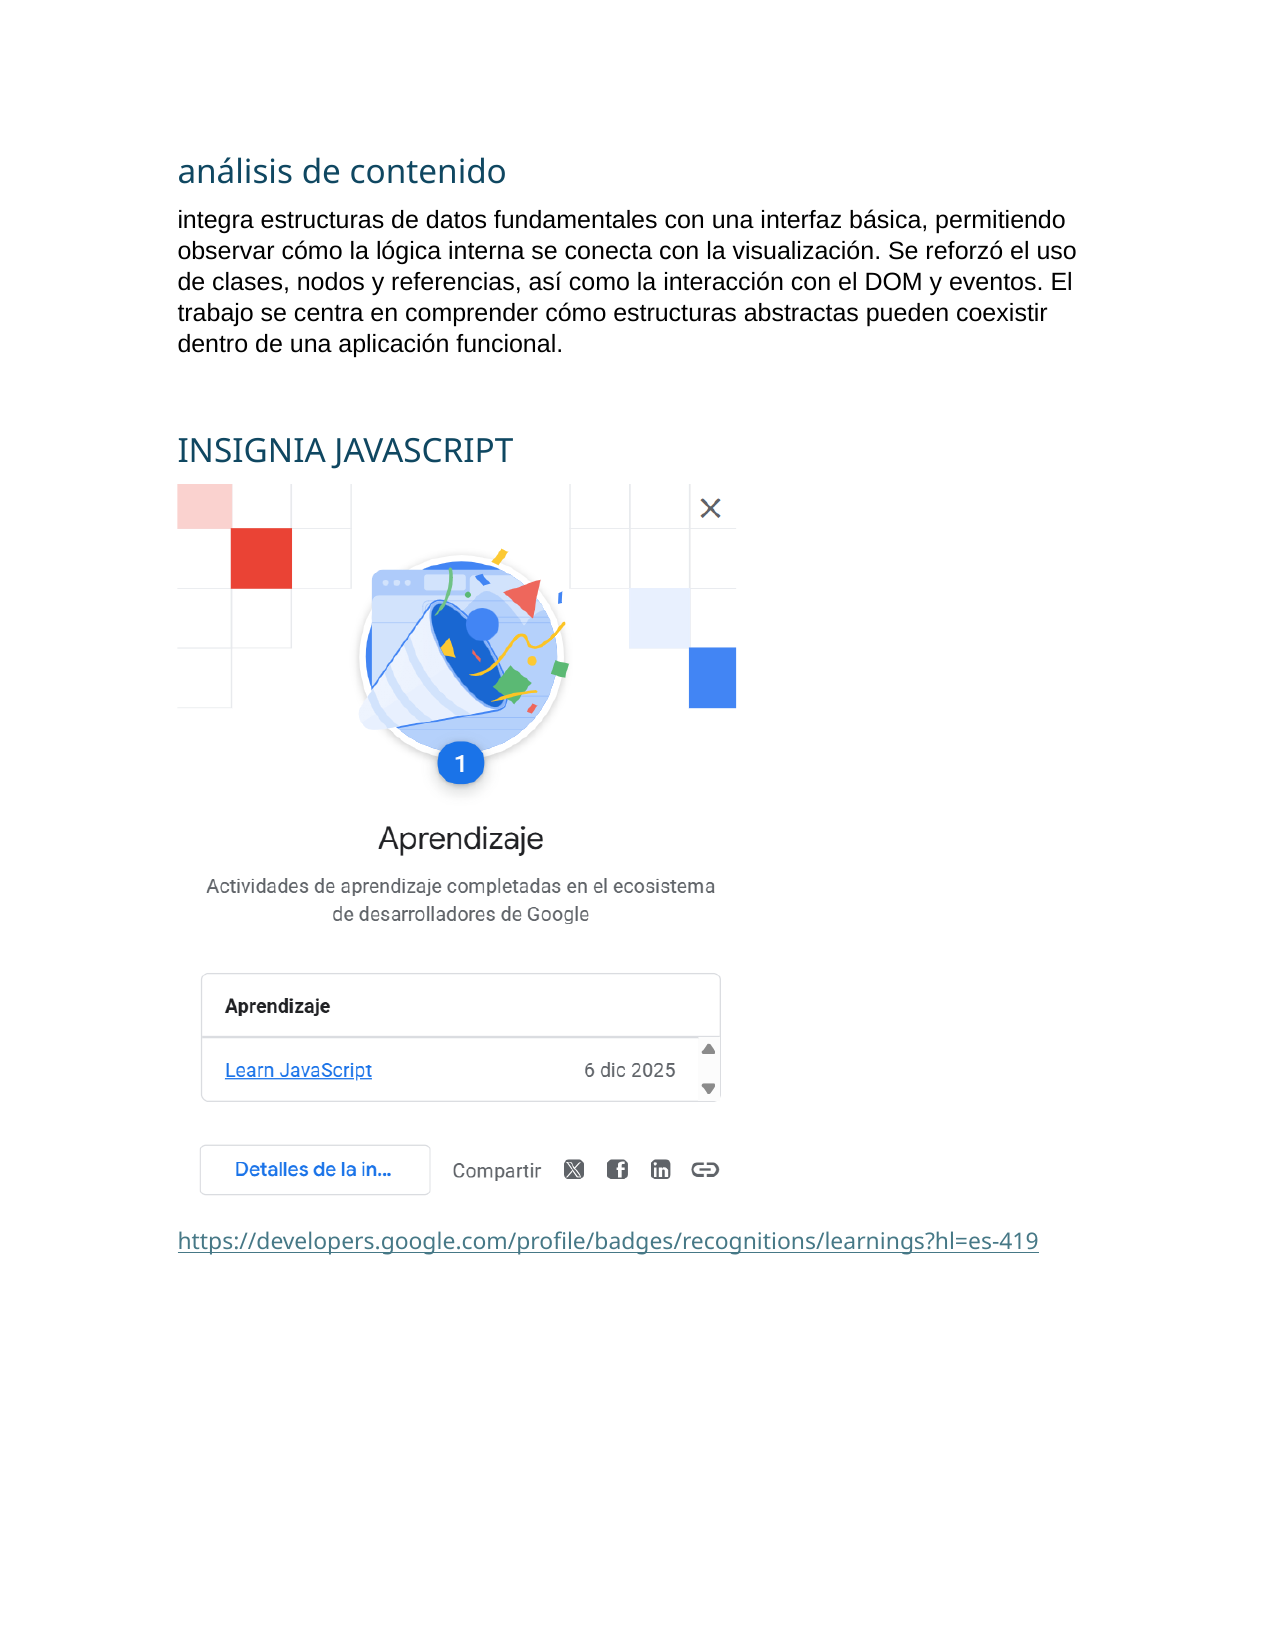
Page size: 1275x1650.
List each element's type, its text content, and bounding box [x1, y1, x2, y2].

text https://developers.google.com/profile/badges/recognitions/learnings?hl=es-419 [177, 1225, 1098, 1257]
picture [177, 484, 737, 1207]
subtitle INSIGNIA JAVASCRIPT [177, 427, 1098, 473]
text integra estructuras de datos fundamentales con una interfaz básica, permitiendo observar cómo la lógica interna se conecta con la visualización. Se reforzó el uso de clases, nodos y referencias, así como la interacción con el DOM y eventos. El trabajo se centra en comprender cómo estructuras abstractas pueden coexistir dentro de una aplicación funcional. [177, 205, 1098, 358]
subtitle análisis de contenido [177, 148, 1098, 193]
